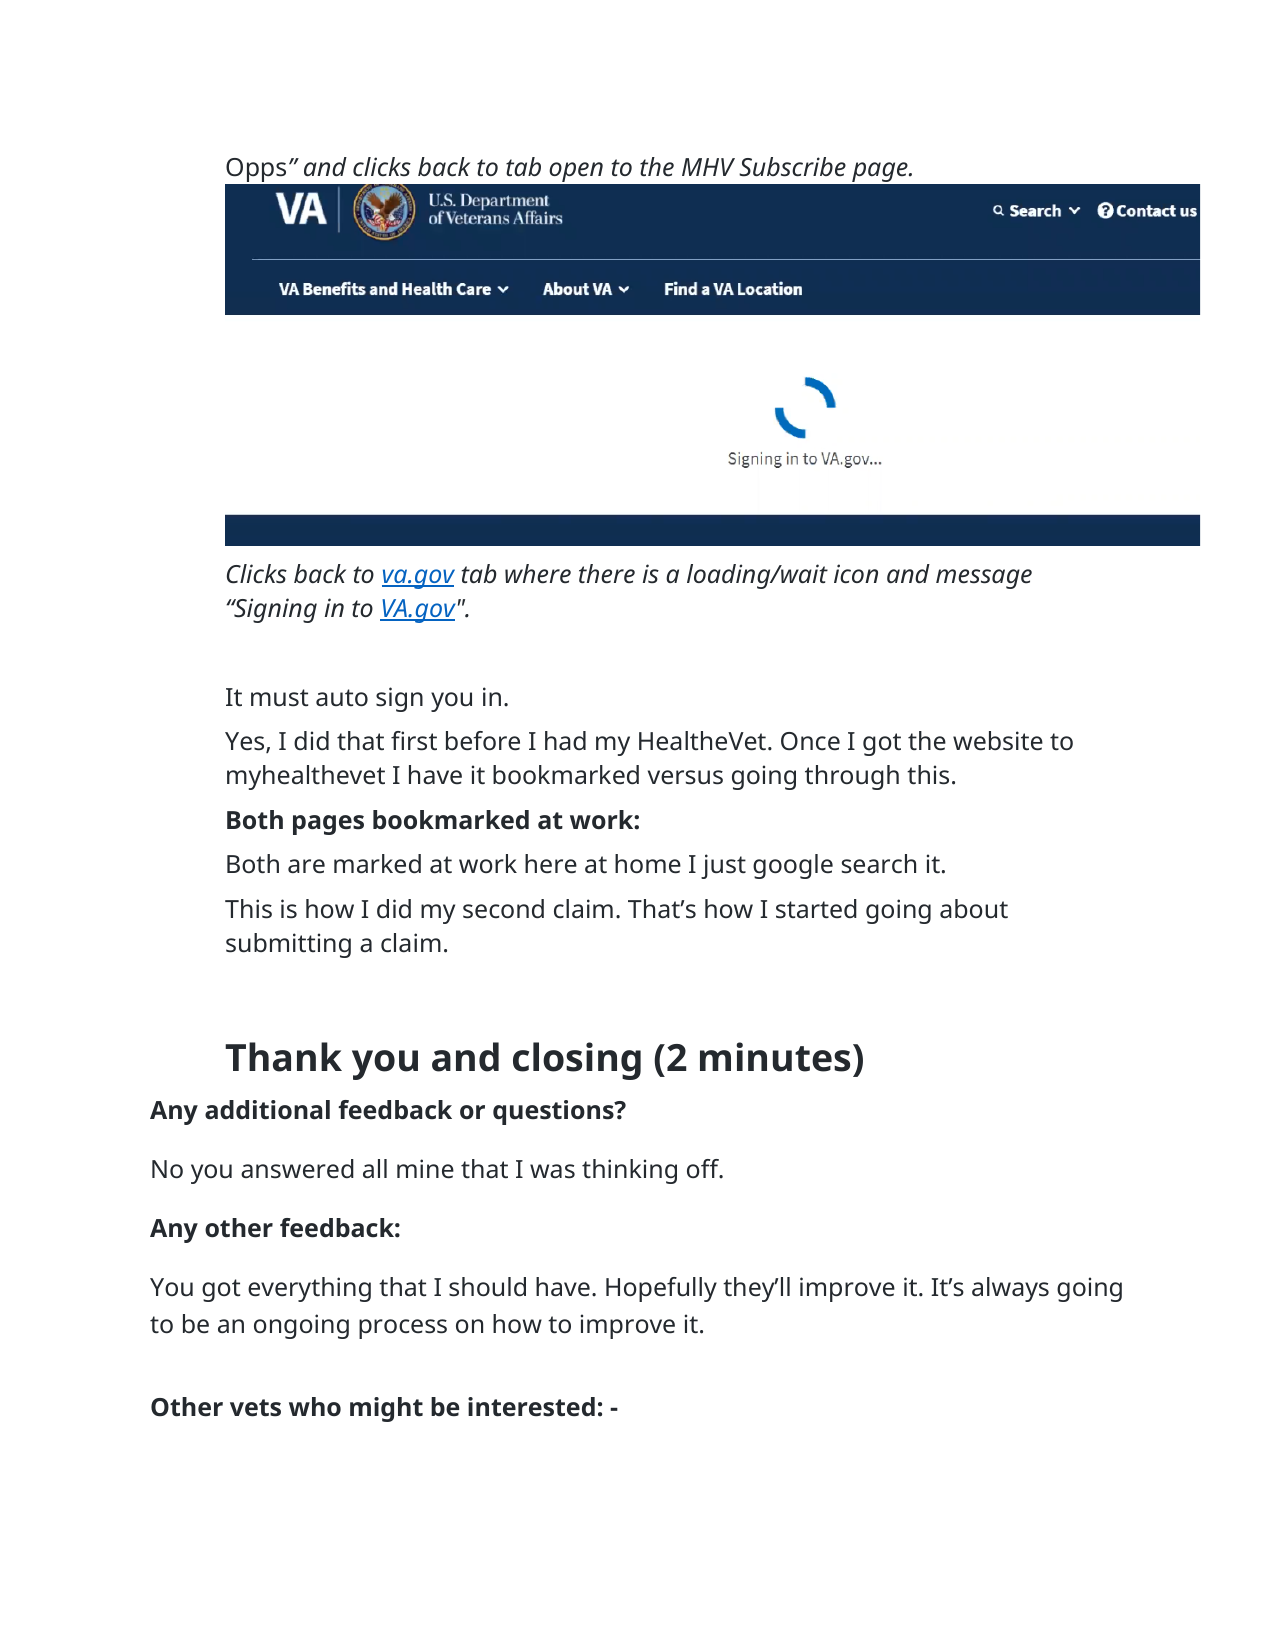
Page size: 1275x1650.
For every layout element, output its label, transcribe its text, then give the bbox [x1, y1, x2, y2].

text Thank you and closing (2 minutes) [225, 1031, 1125, 1082]
text It must auto sign you in. [225, 679, 1125, 713]
text No you answered all mine that I was thinking off. [150, 1152, 1125, 1186]
text Other vets who might be interested: - [150, 1390, 1125, 1452]
text Any other feedback: [150, 1211, 1125, 1245]
picture [225, 184, 1200, 546]
text Clicks back to va.gov tab where there is a loading/wait icon and message “Signing in to VA.gov". [225, 556, 1125, 624]
text Yes, I did that first before I had my HealtheVet. Once I got the website to myhealthevet I have it bookmarked versus going through this. [225, 724, 1125, 792]
text Any additional feedback or questions? [150, 1093, 1125, 1127]
text You got everything that I should have. Hopefully they’ll improve it. It’s always going to be an ongoing process on how to improve it. [150, 1270, 1125, 1371]
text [225, 150, 1125, 184]
text Both are marked at work here at home I just google search it. [225, 847, 1125, 881]
text Both pages bookmarked at work: [225, 802, 1125, 837]
text This is how I did my second claim. That’s how I started going about submitting a claim. [225, 891, 1125, 959]
